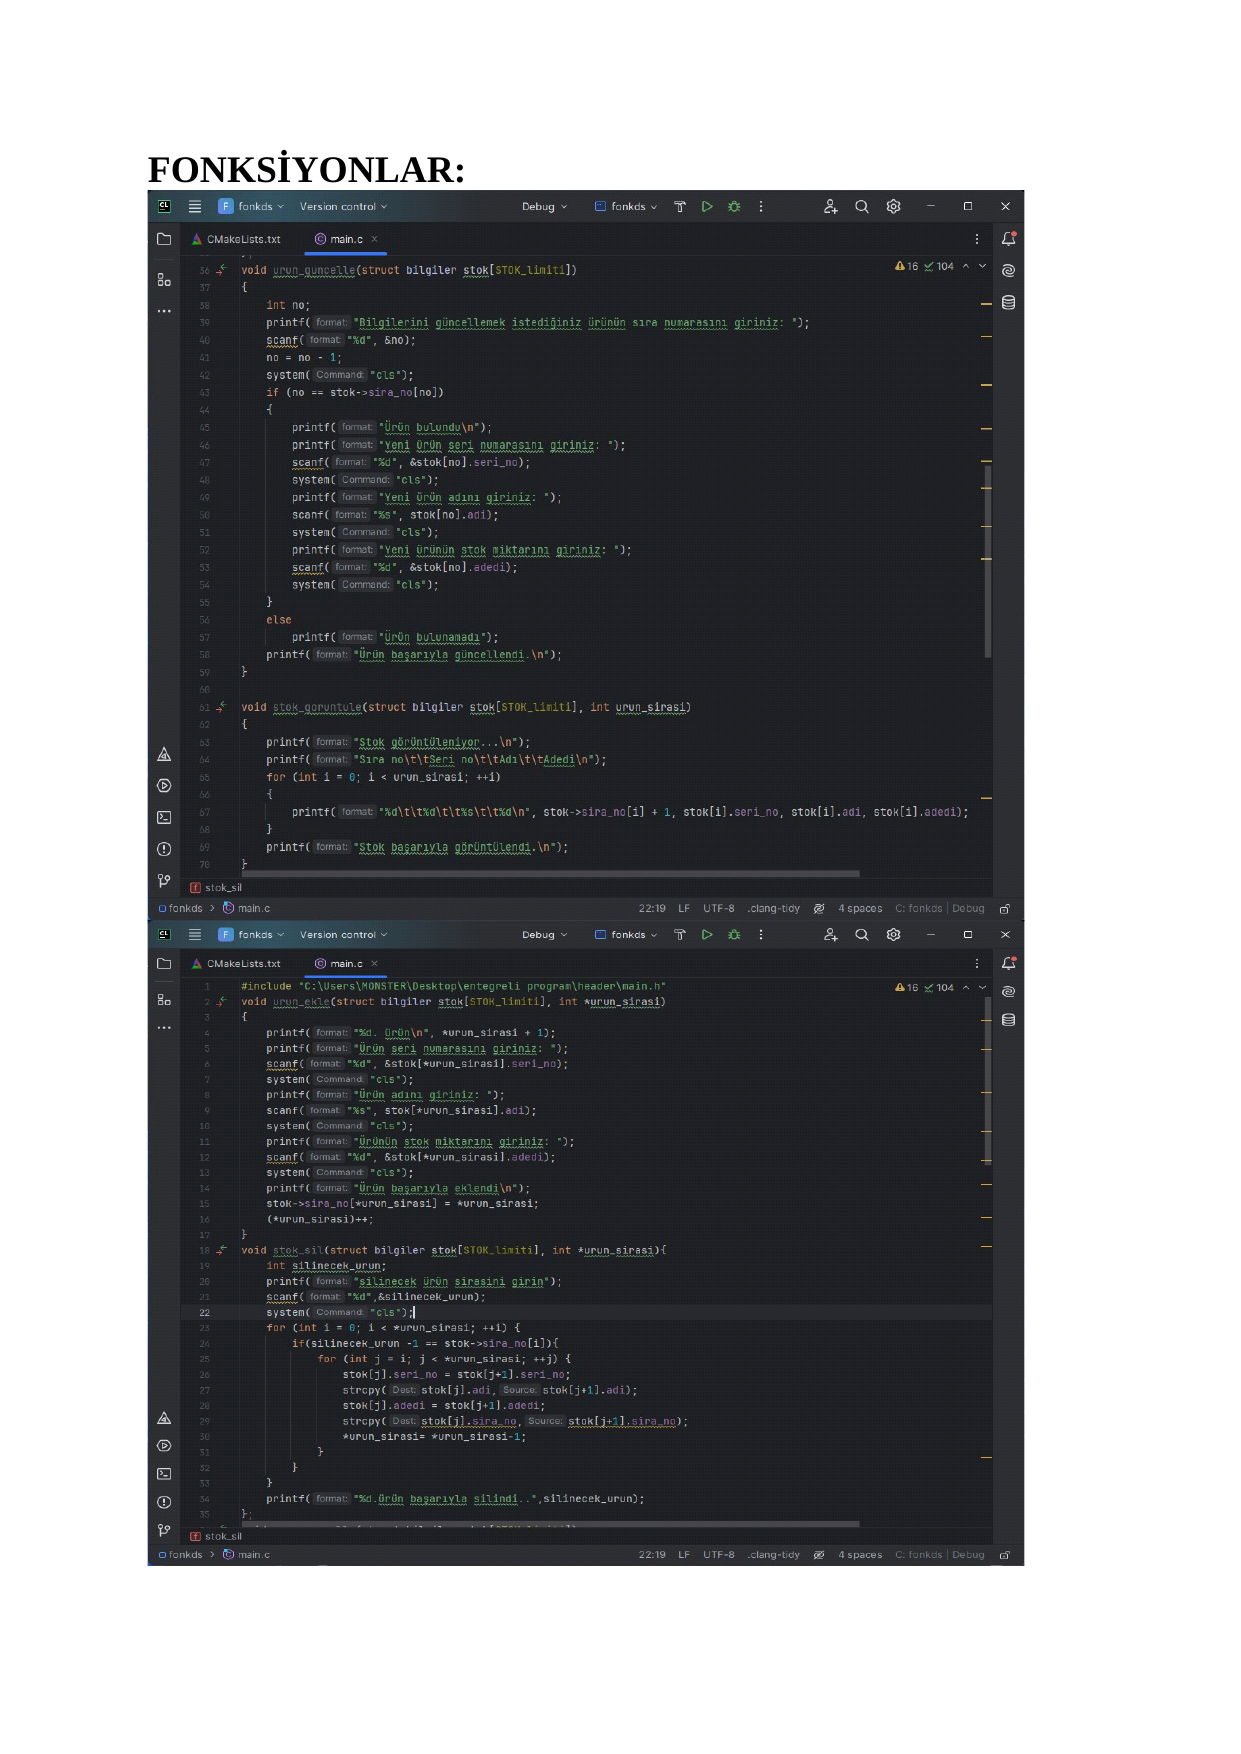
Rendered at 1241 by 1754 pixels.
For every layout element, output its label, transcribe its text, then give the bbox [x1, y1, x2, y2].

picture [147, 190, 1025, 1566]
